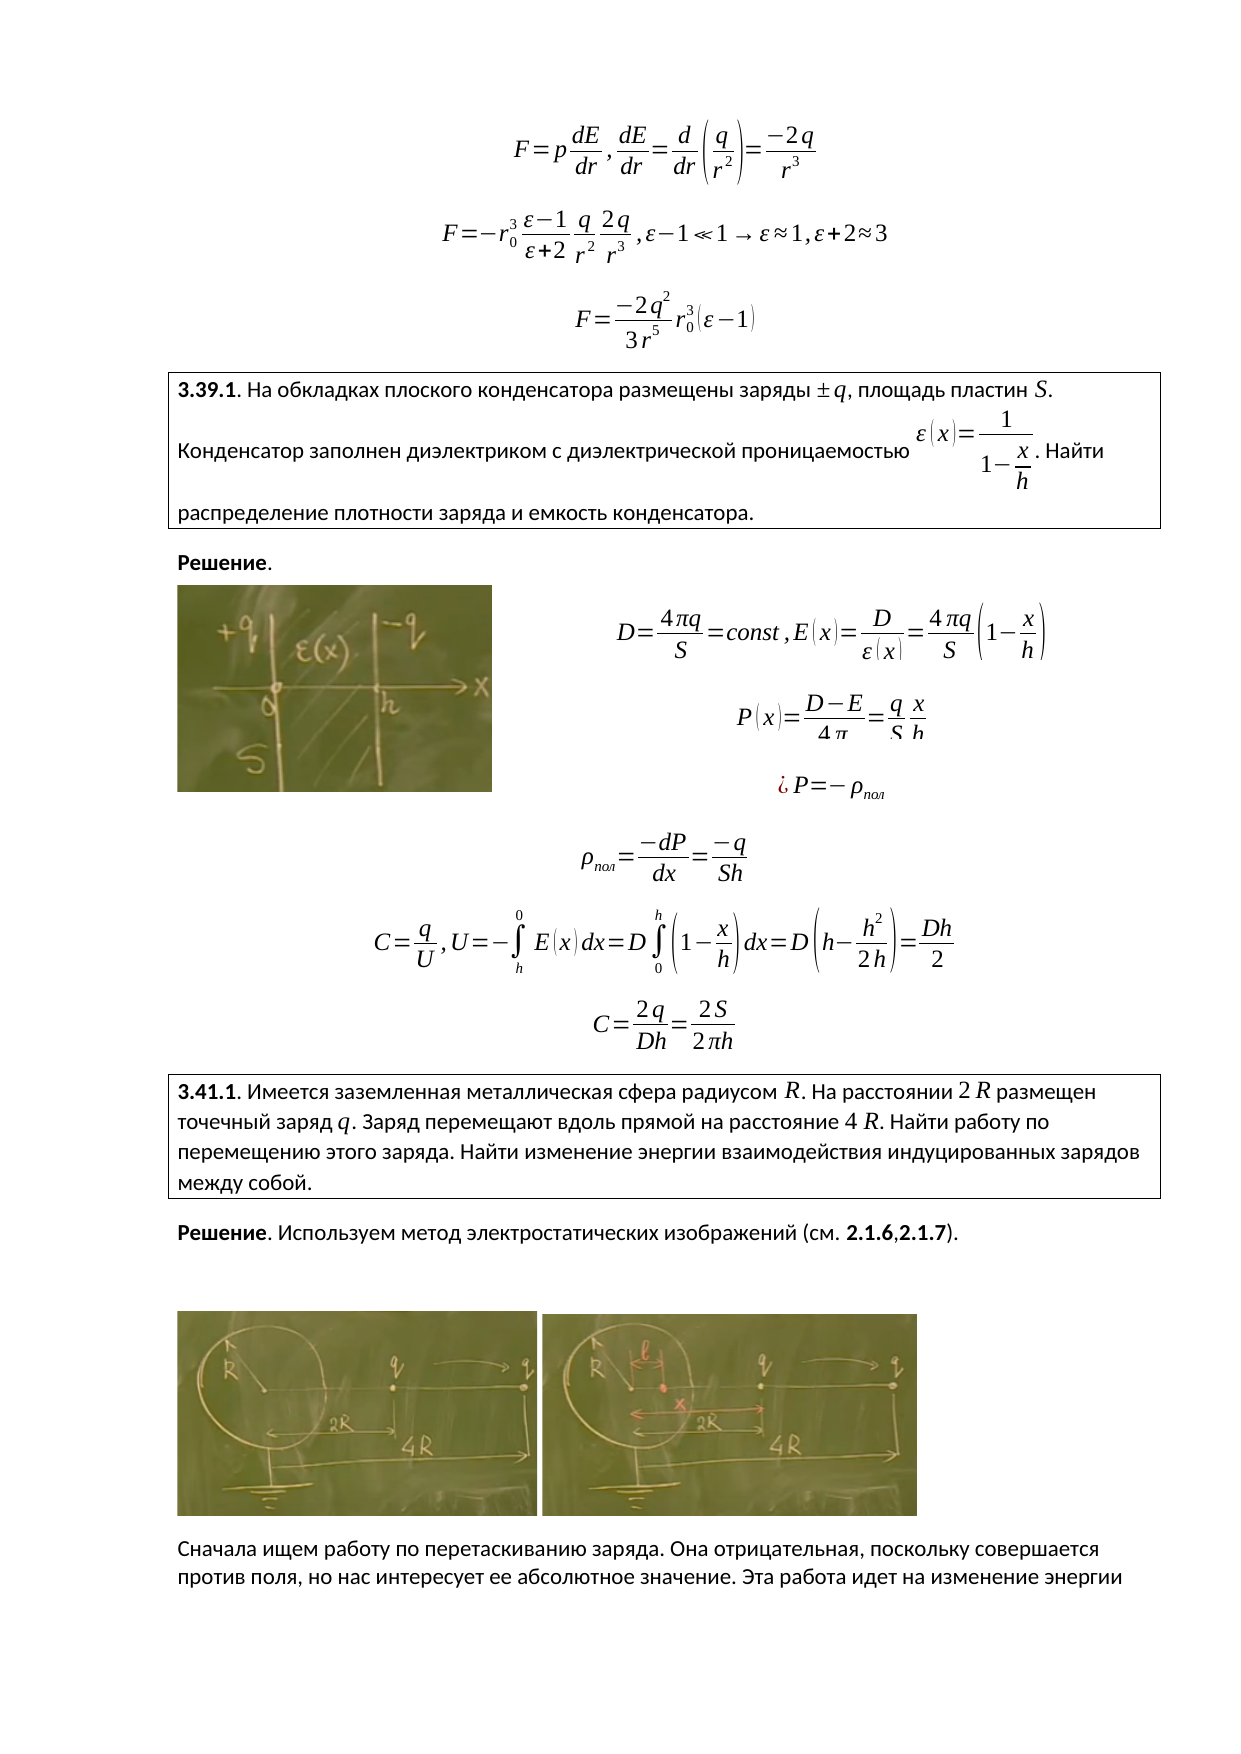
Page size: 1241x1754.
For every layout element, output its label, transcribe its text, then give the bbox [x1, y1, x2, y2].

text 3.41.1. Имеется заземленная металлическая сфера радиусом . На расстоянии размещен точечный заряд . Заряд перемещают вдоль прямой на расстояние . Найти работу по перемещению этого заряда. Найти изменение энергии взаимодействия индуцированных зарядов между собой. [169, 1075, 1160, 1198]
text Решение. Используем метод электростатических изображений (см. 2.1.6,2.1.7). [177, 1218, 1152, 1246]
picture [177, 1311, 538, 1516]
picture [542, 1314, 917, 1516]
text Решение. [177, 548, 1152, 576]
text 3.39.1. На обкладках плоского конденсатора размещены заряды , площадь пластин . Конденсатор заполнен диэлектриком с диэлектрической проницаемостью . Найти распределение плотности заряда и емкость конденсатора. [169, 373, 1160, 528]
picture [177, 585, 492, 792]
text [177, 1534, 1152, 1591]
